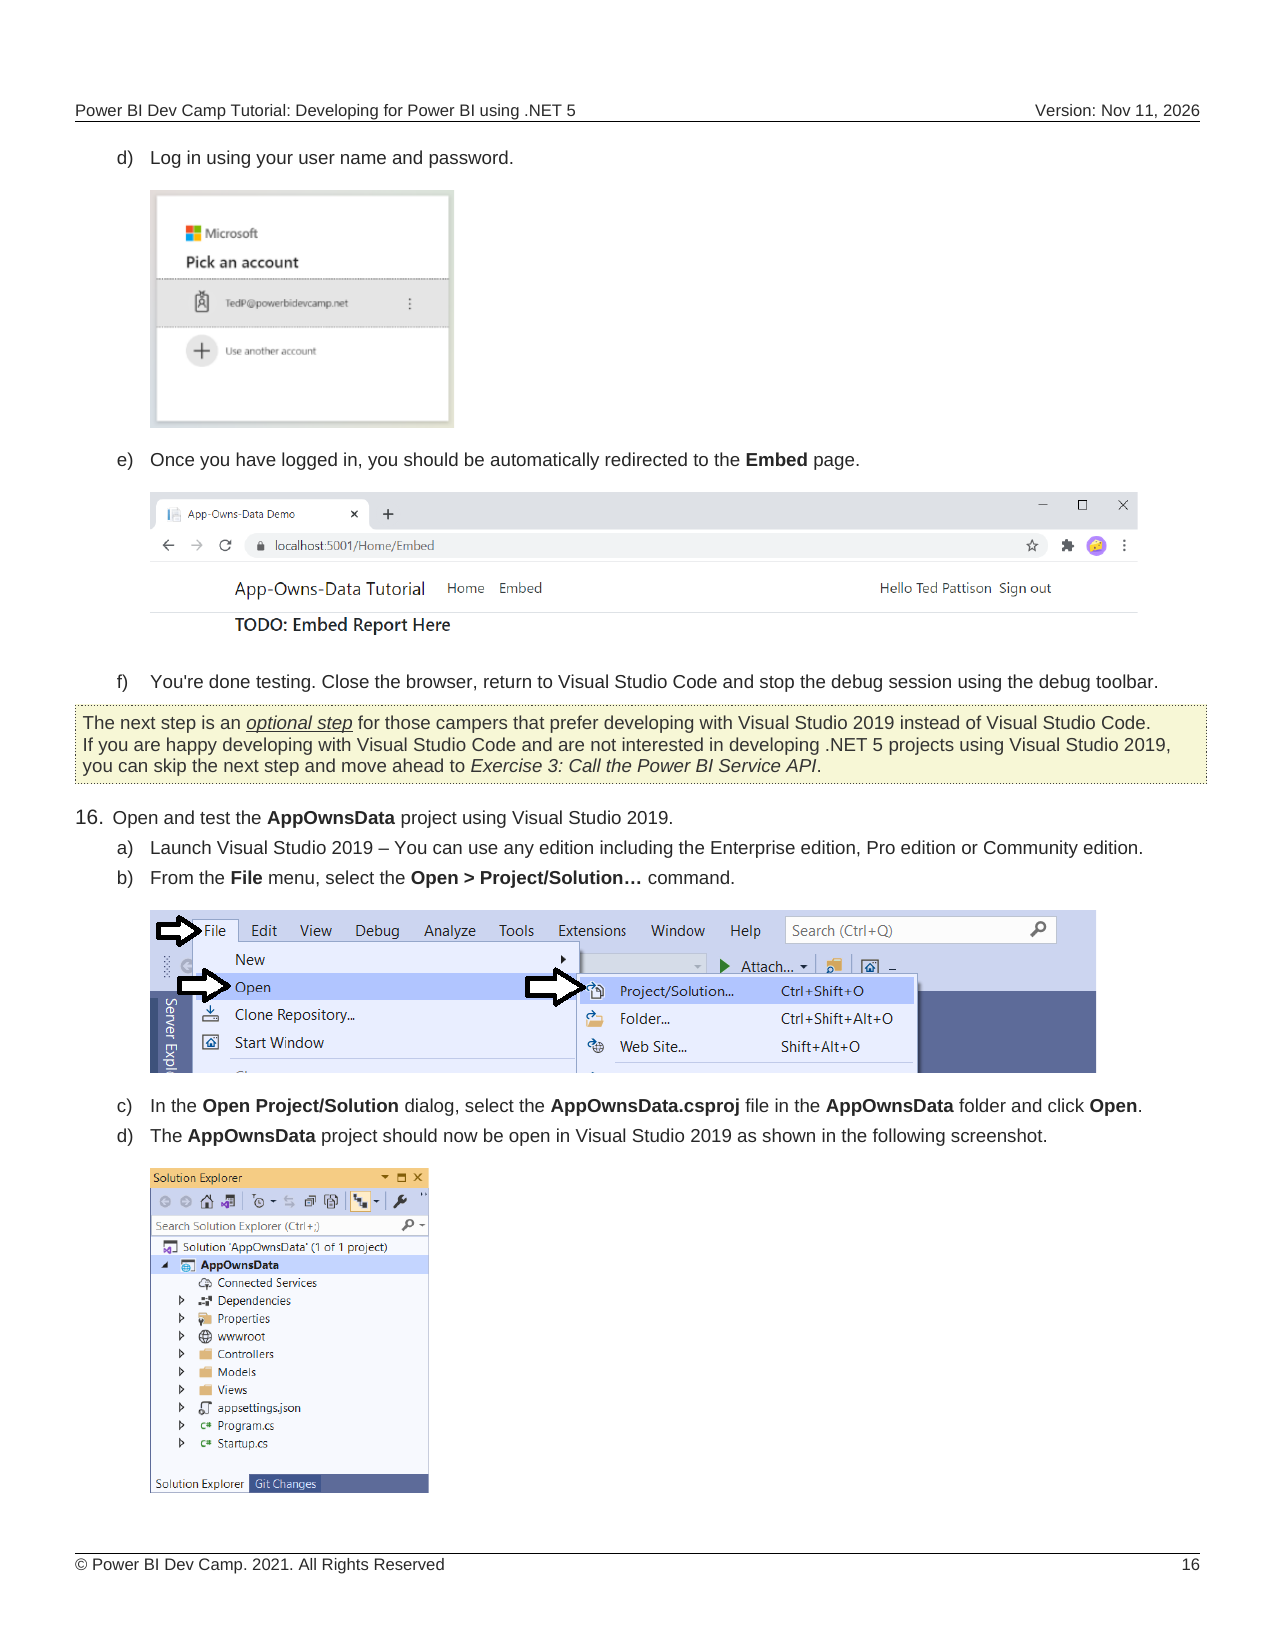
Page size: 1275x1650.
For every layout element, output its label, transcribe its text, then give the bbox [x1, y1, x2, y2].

text In the Open Project/Solution dialog, select the AppOwnsData.csproj file in the AppOwnsData folder and click Open. [117, 1095, 1200, 1116]
picture [150, 190, 455, 428]
text From the File menu, select the Open > Project/Solution… command. [117, 867, 1200, 888]
text Once you have logged in, you should be automatically redirected to the Embed page. [117, 449, 1200, 471]
text You're done testing. Close the browser, return to Visual Studio Code and stop the debug session using the debug toolbar. [117, 670, 1200, 692]
picture [150, 1168, 429, 1493]
picture [150, 492, 1138, 649]
text The next step is an optional step for those campers that prefer developing with Visual Studio 2019 instead of Visual Studio Code. If you are happy developing with Visual Studio Code and are not interested in developing .NET 5 projects using Visual Studio 2019, you can skip the next step and move ahead to Exercise 3: Call the Power BI Service API. [75, 704, 1207, 784]
text The AppOwnsData project should now be open in Visual Studio 2019 as shown in the following screenshot. [117, 1124, 1200, 1146]
picture [150, 910, 1097, 1073]
text Log in using your user name and password. [117, 147, 1200, 168]
text Launch Visual Studio 2019 – You can use any edition including the Enterprise edition, Pro edition or Community edition. [117, 837, 1200, 858]
text Open and test the AppOwnsData project using Visual Studio 2019. [75, 804, 1200, 828]
